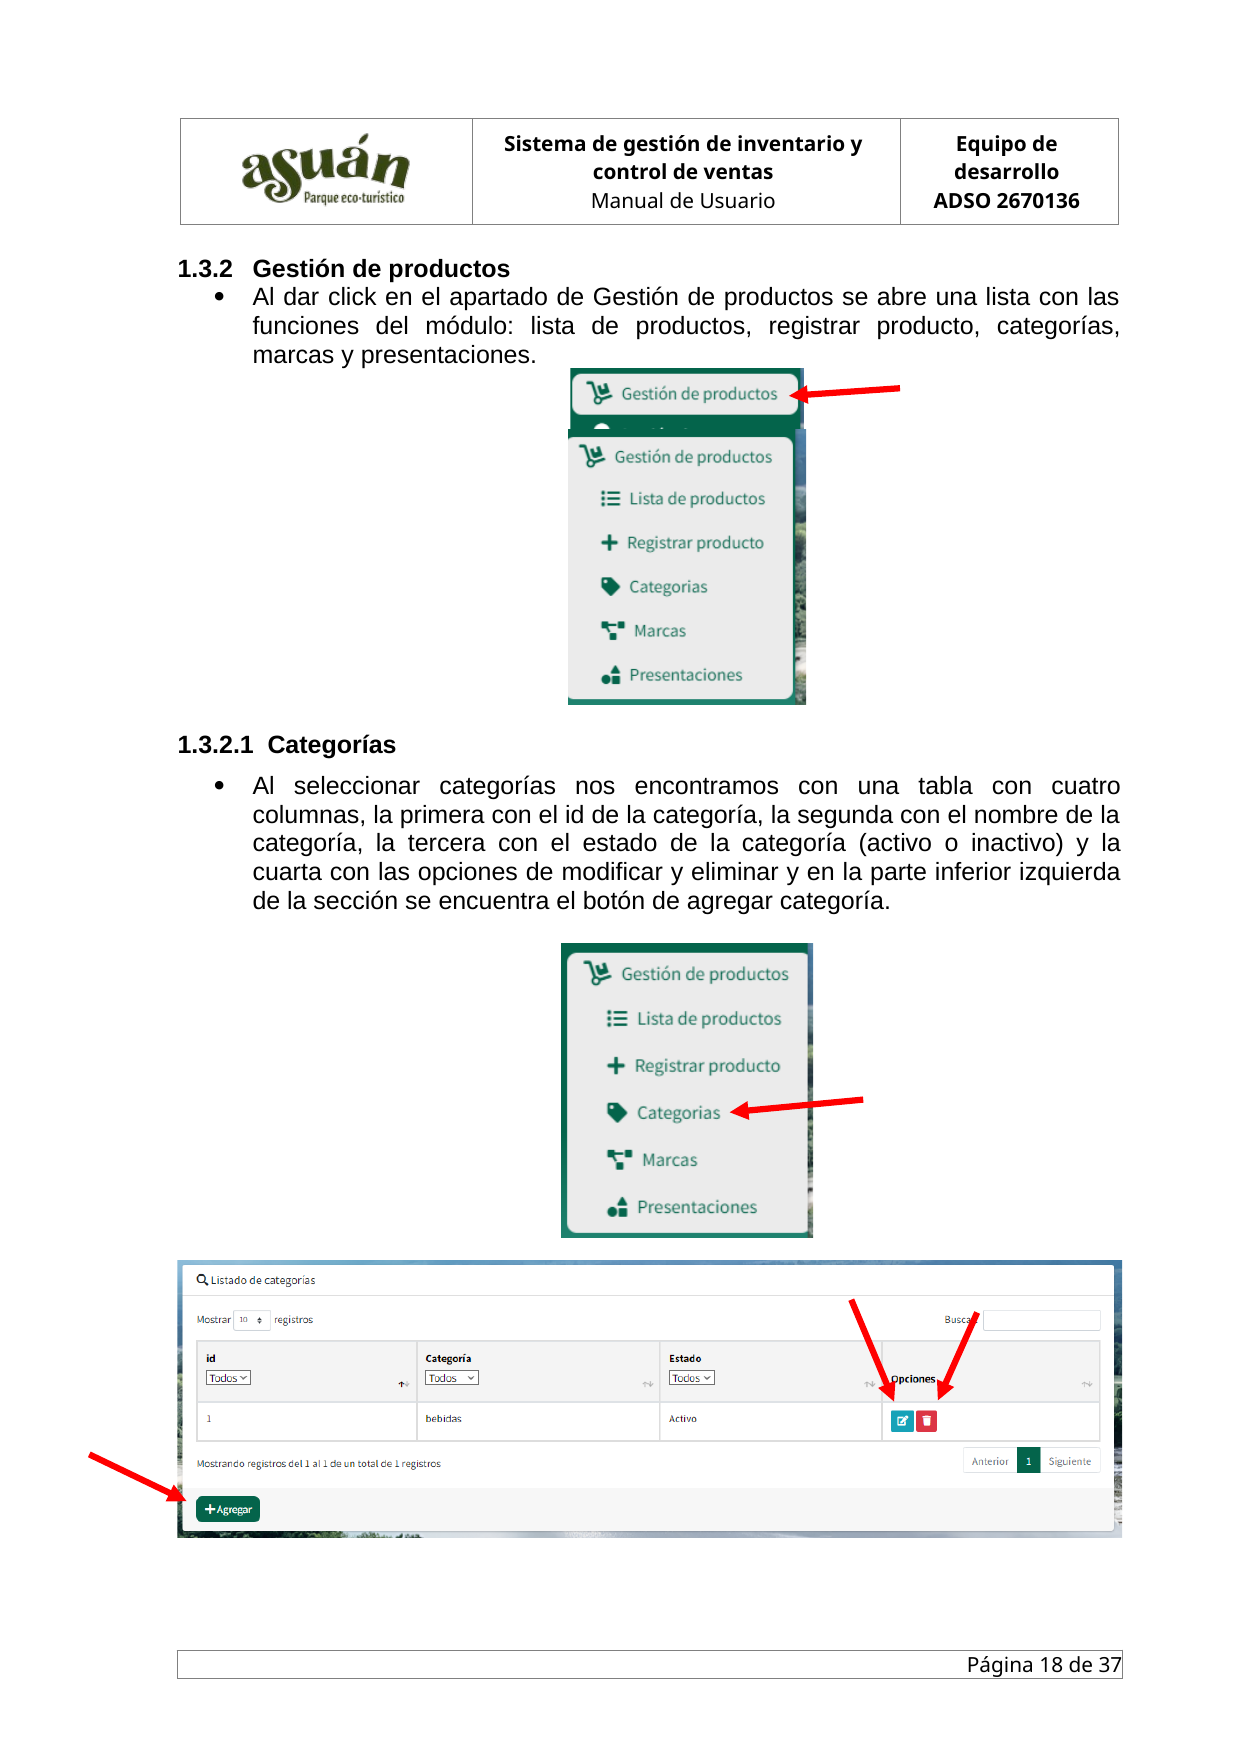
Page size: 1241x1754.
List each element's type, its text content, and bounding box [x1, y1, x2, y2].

list Al dar click en el apartado de Gestión de productos se abre una lista con las funciones del módulo: lista de productos, registrar producto, categorías, marcas y presentaciones. [215, 282, 1122, 369]
picture [239, 131, 413, 213]
subtitle Gestión de productos [177, 253, 1122, 282]
picture [568, 368, 807, 705]
picture [177, 1260, 1123, 1538]
list Al seleccionar categorías nos encontramos con una tabla con cuatro columnas, la primera con el id de la categoría, la segunda con el nombre de la categoría, la tercera con el estado de la categoría (activo o inactivo) y la cuarta con las opciones de modificar y eliminar y en la parte inferior izquierda de la sección se encuentra el botón de agregar categoría. [215, 771, 1122, 915]
subtitle Categorías [177, 729, 1122, 758]
picture [561, 943, 814, 1238]
